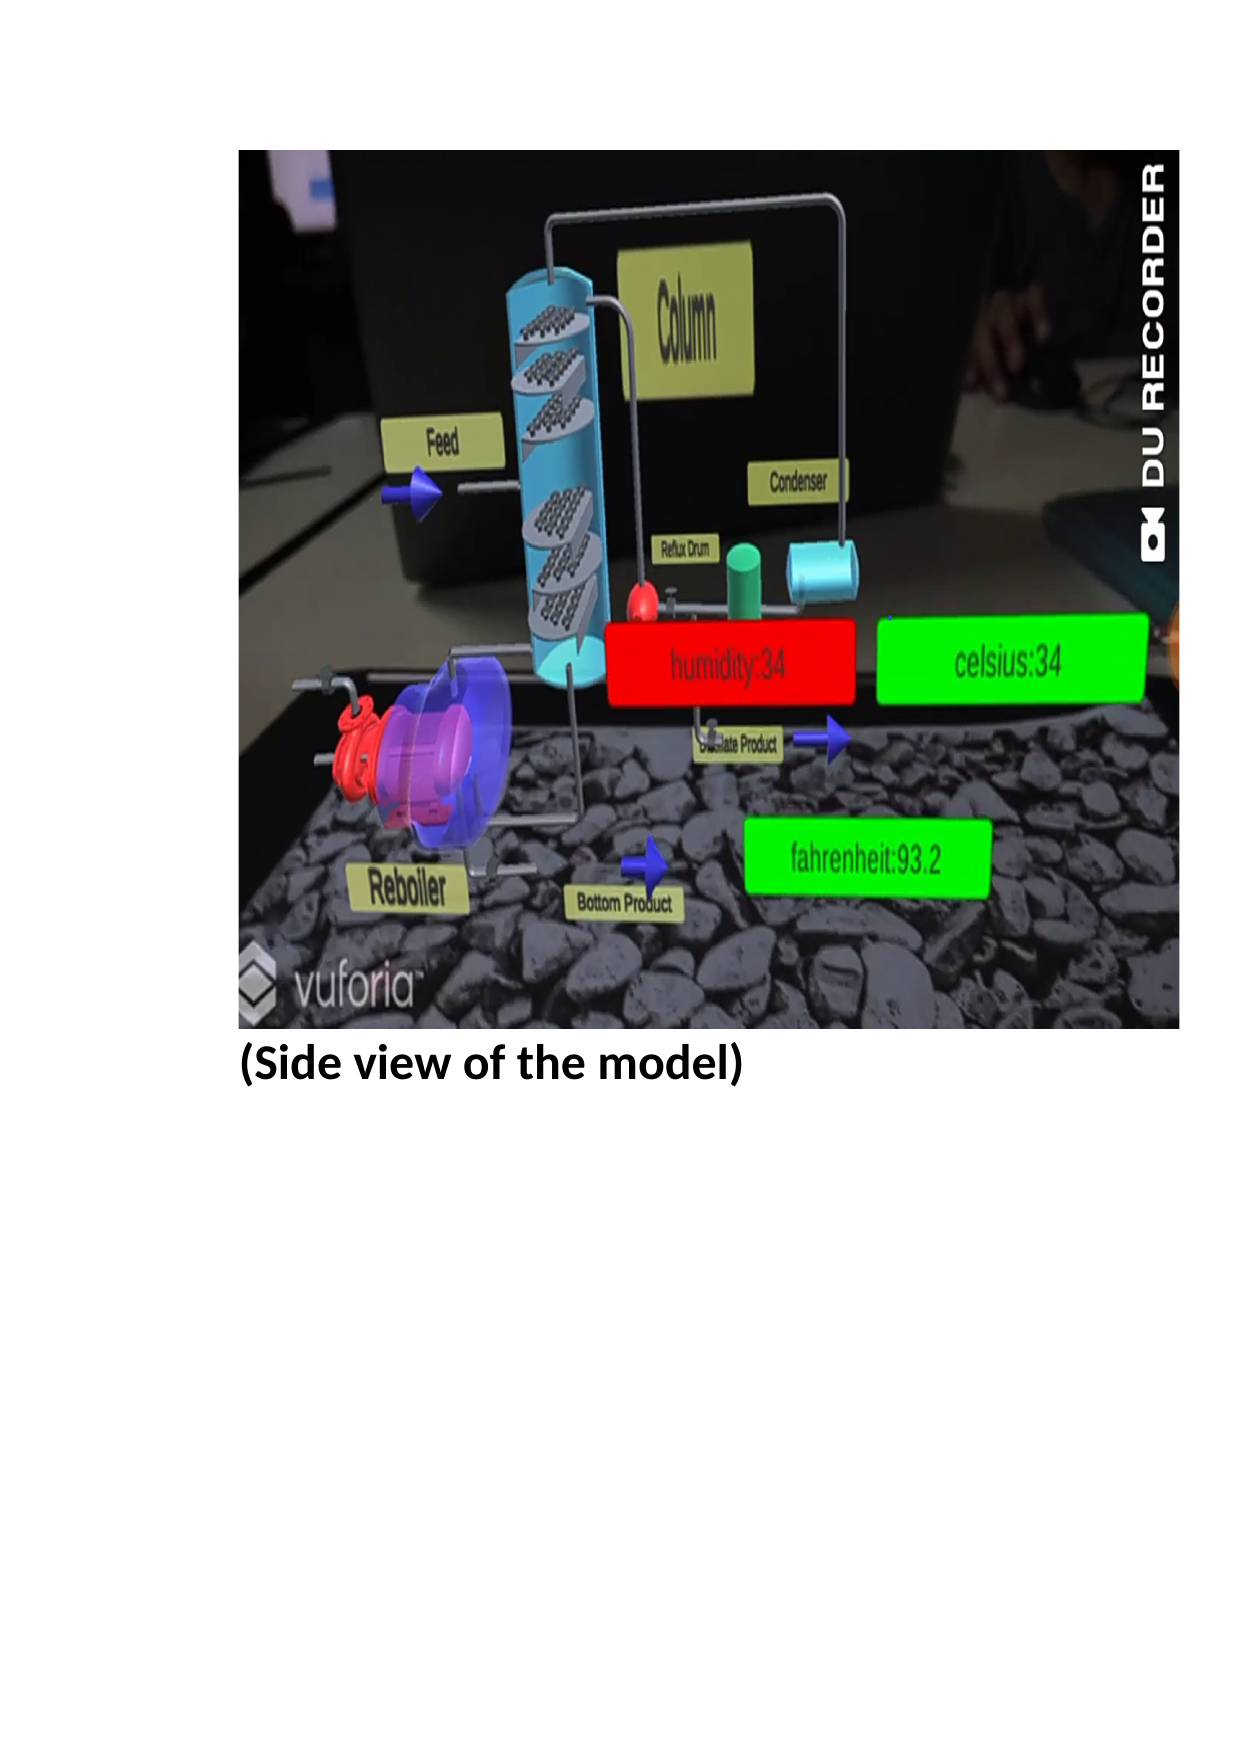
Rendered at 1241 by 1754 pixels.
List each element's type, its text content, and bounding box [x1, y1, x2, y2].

picture [238, 150, 1180, 1029]
list (Side view of the model) [238, 1031, 1090, 1092]
